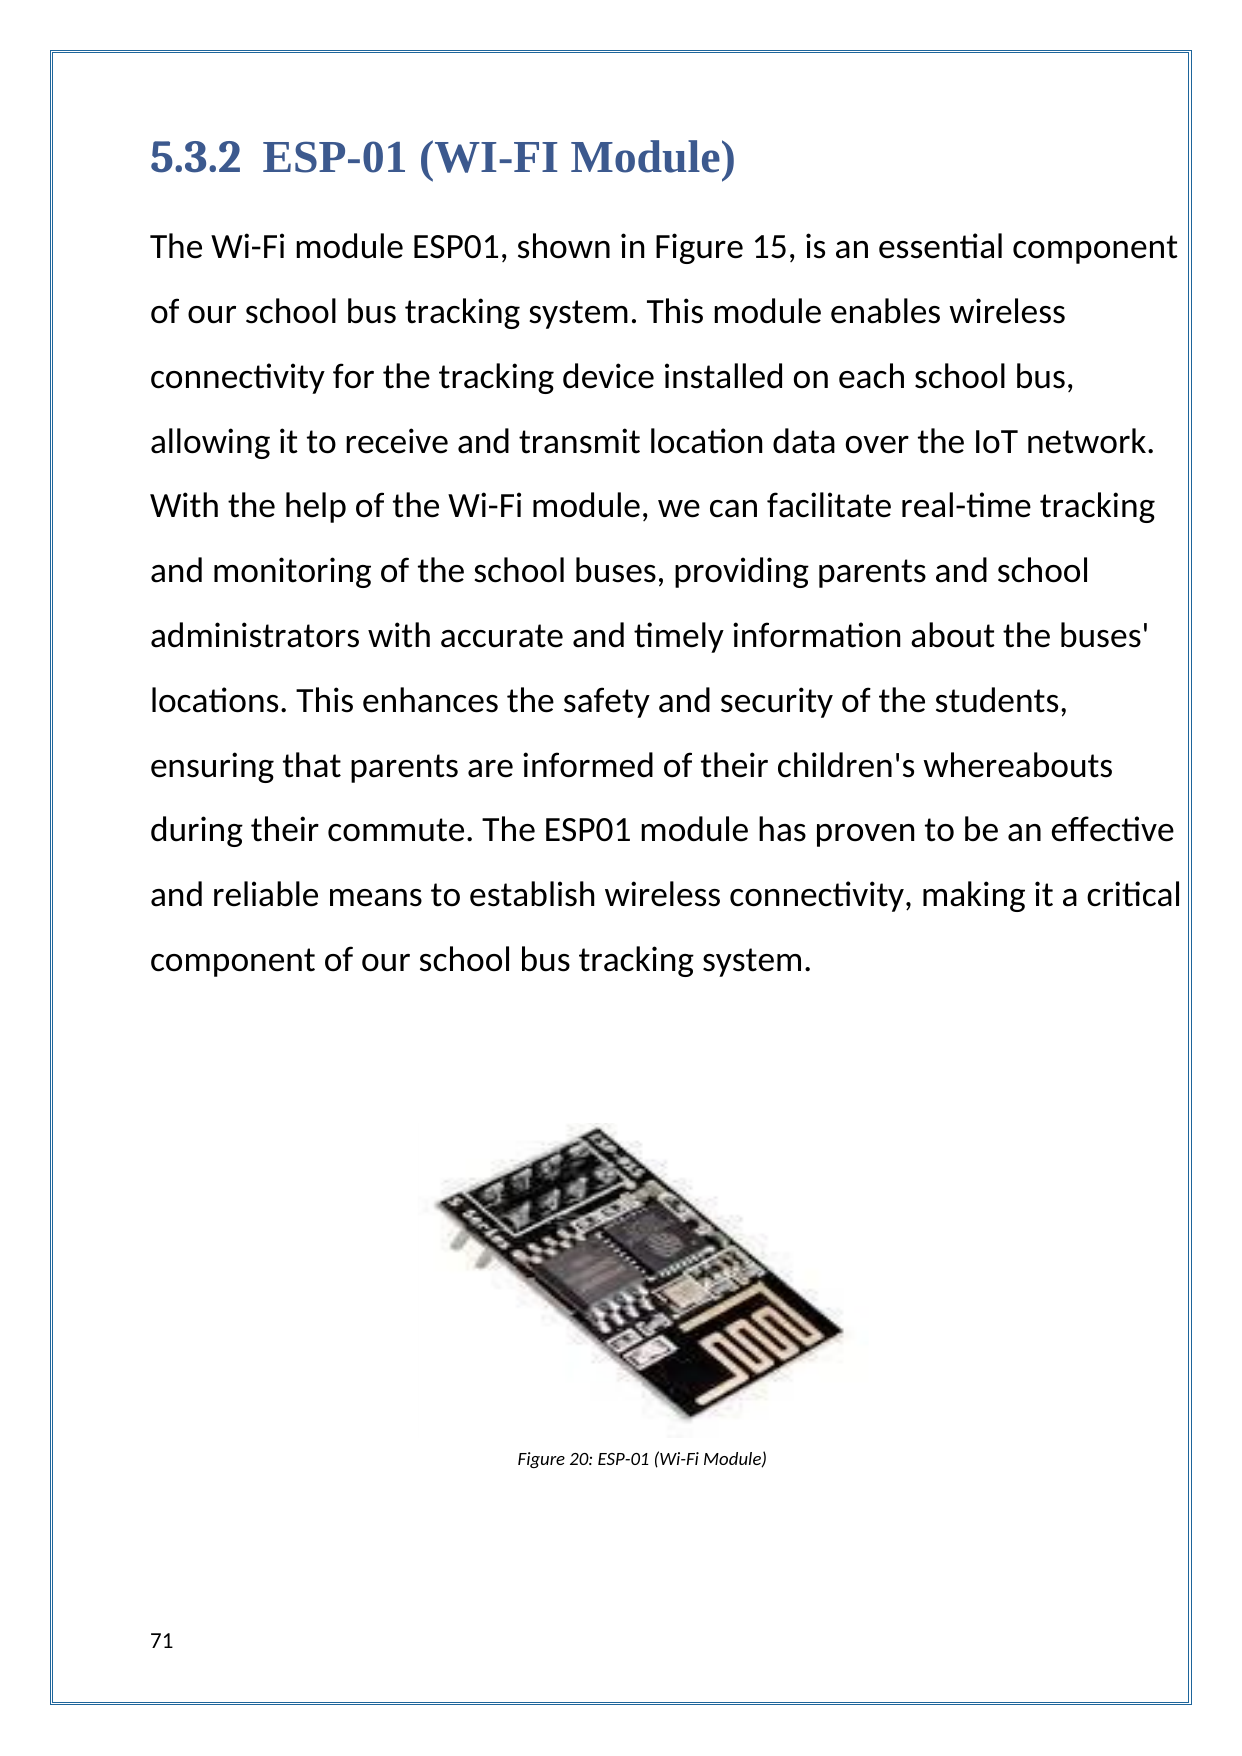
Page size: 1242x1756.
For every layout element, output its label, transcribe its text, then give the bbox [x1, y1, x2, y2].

subtitle ESP-01 (WI-FI Module) [150, 129, 1187, 183]
text The Wi-Fi module ESP01, shown in Figure 15, is an essential component of our school bus tracking system. This module enables wireless connectivity for the tracking device installed on each school bus, allowing it to receive and transmit location data over the IoT network. With the help of the Wi-Fi module, we can facilitate real-time tracking and monitoring of the school buses, providing parents and school administrators with accurate and timely information about the buses' locations. This enhances the safety and security of the students, ensuring that parents are informed of their children's whereabouts during their commute. The ESP01 module has proven to be an effective and reliable means to establish wireless connectivity, making it a critical component of our school bus tracking system. [150, 224, 1187, 980]
picture [417, 1123, 869, 1438]
